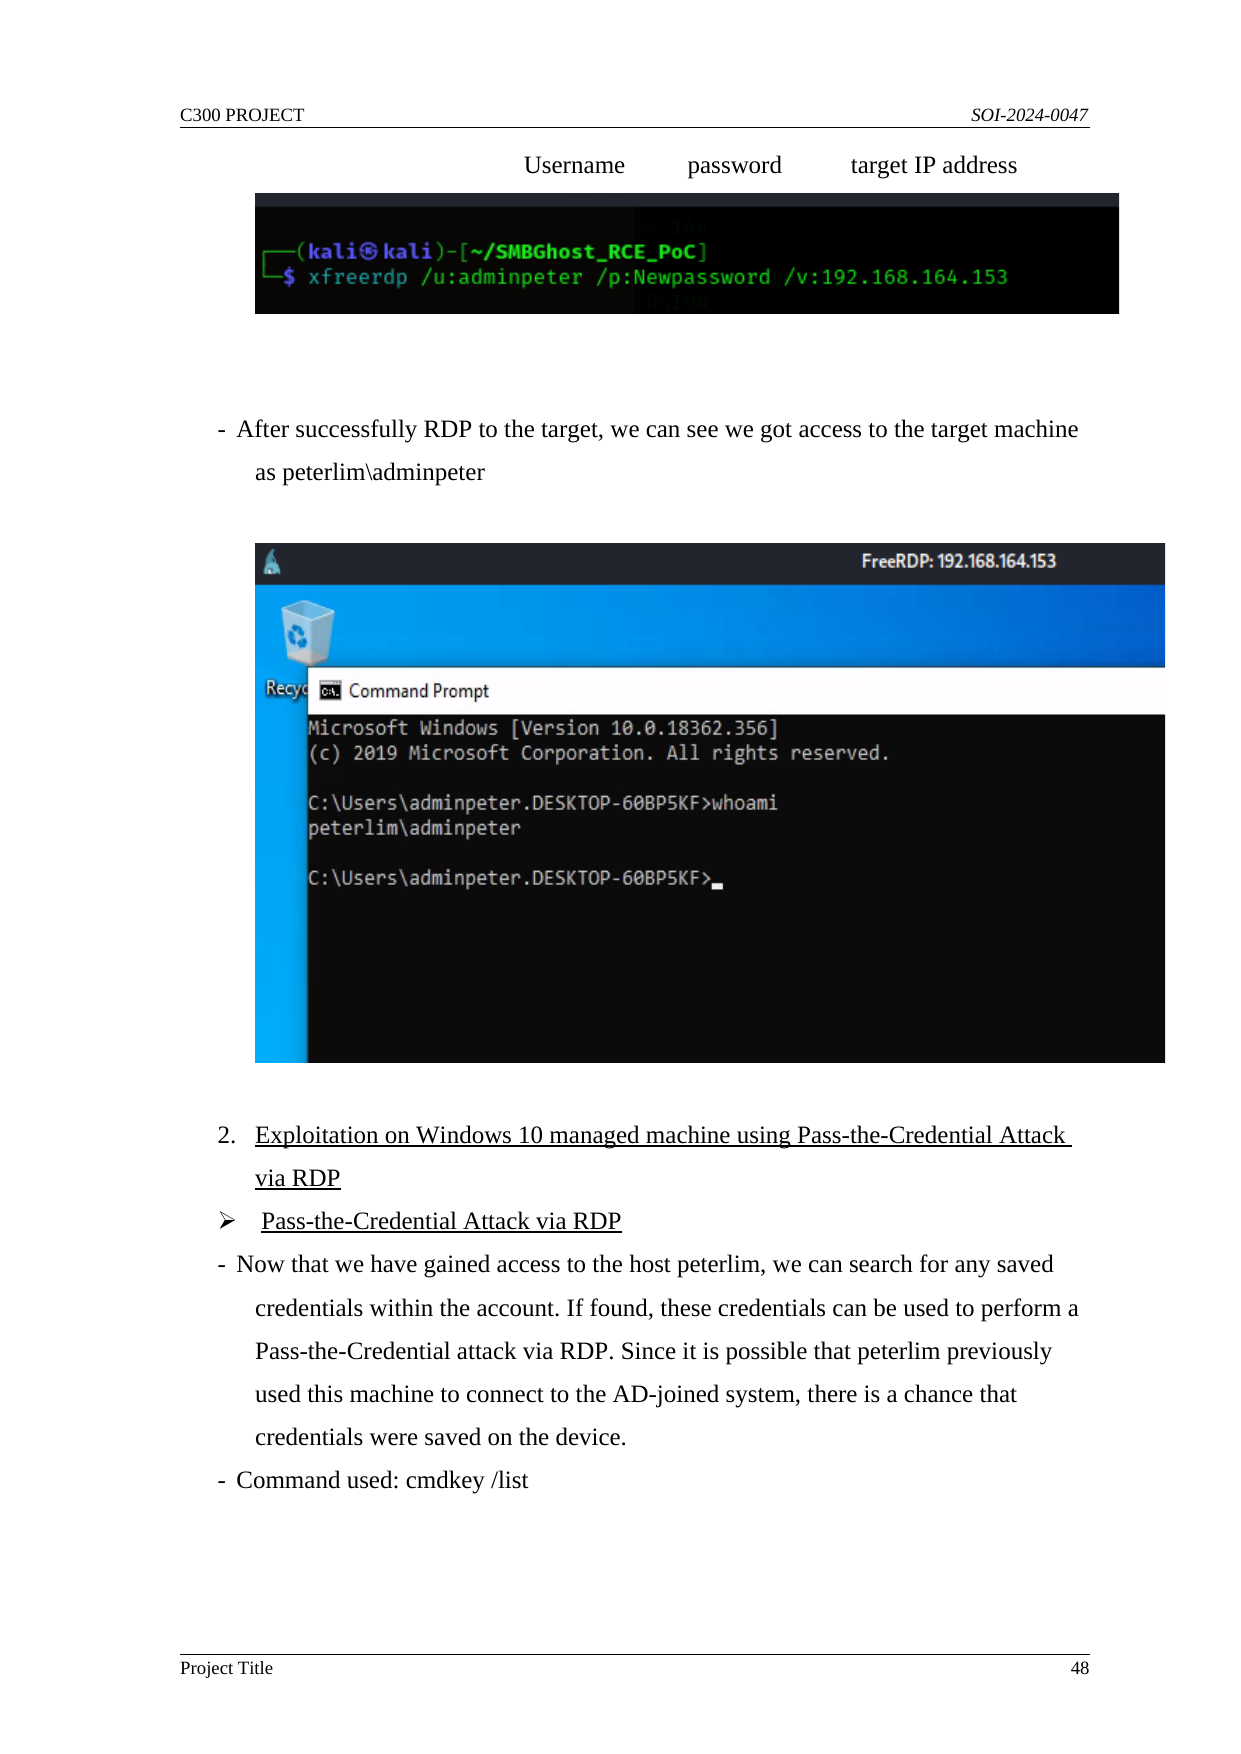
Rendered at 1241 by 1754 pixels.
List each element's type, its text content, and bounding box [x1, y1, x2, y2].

list After successfully RDP to the target, we can see we got access to the target machine as peterlim\adminpeter [217, 414, 1090, 486]
picture [255, 543, 1166, 1063]
list Now that we have gained access to the host peterlim, we can search for any saved credentials within the account. If found, these credentials can be used to perform a Pass-the-Credential attack via RDP. Since it is possible that peterlim previously used this machine to connect to the AD-joined system, there is a chance that credentials were saved on the device. [217, 1249, 1090, 1451]
picture [255, 193, 1120, 314]
list Exploitation on Windows 10 managed machine using Pass-the-Credential Attack via RDP [217, 1120, 1090, 1192]
list Pass-the-Credential Attack via RDP [217, 1206, 1090, 1235]
list Command used: cmdkey /list [217, 1465, 1090, 1494]
list Username password target IP address [255, 150, 1090, 179]
